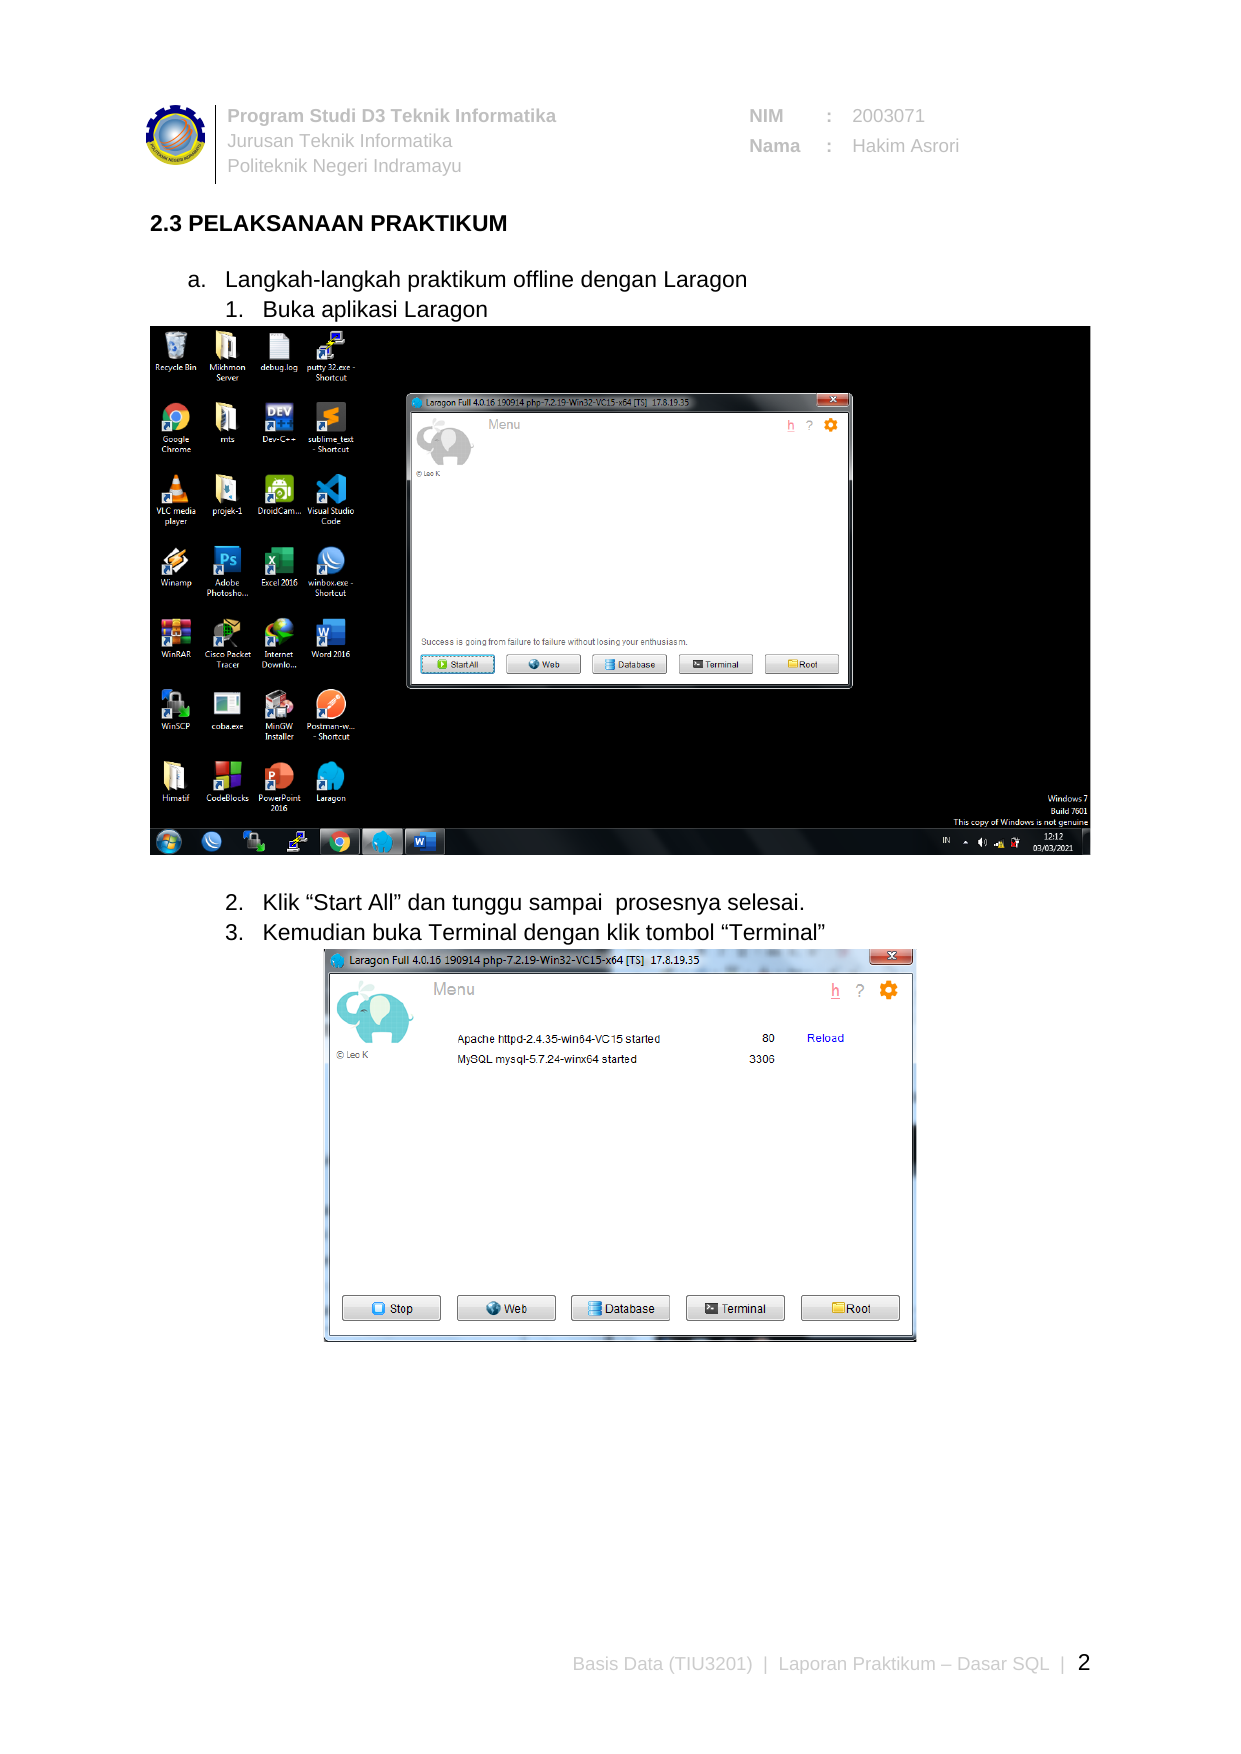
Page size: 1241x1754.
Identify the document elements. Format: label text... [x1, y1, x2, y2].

list Kemudian buka Terminal dengan klik tombol “Terminal” [225, 919, 1090, 945]
picture [323, 949, 917, 1342]
picture [150, 326, 1091, 855]
text 2.3 PELAKSANAAN PRAKTIKUM [150, 210, 1090, 237]
picture [146, 105, 205, 165]
list Langkah-langkah praktikum offline dengan Laragon [187, 266, 1090, 292]
list Klik “Start All” dan tunggu sampai prosesnya selesai. [225, 889, 1090, 915]
list Buka aplikasi Laragon [225, 296, 1090, 322]
